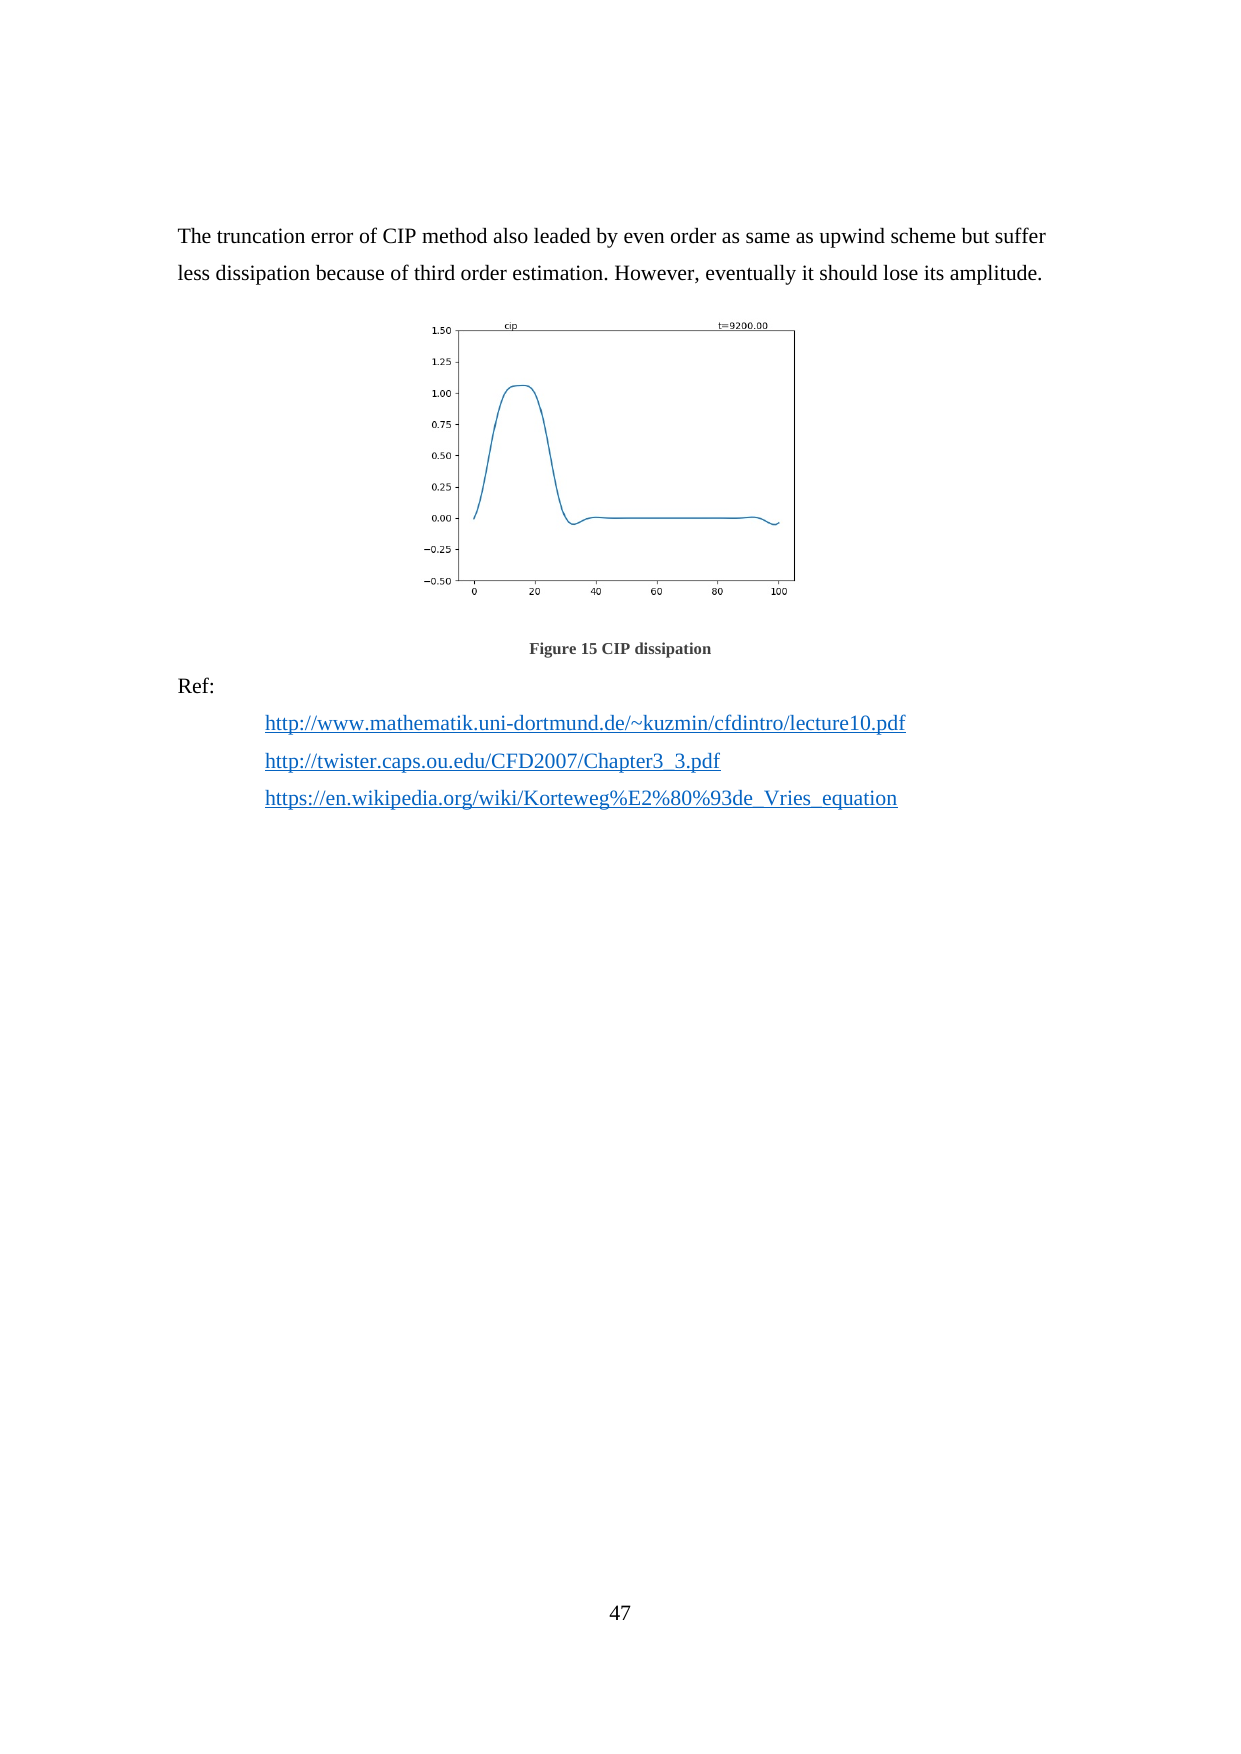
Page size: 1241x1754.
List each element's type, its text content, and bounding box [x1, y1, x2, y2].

picture [404, 291, 837, 616]
text The truncation error of CIP method also leaded by even order as same as upwind scheme but suffer less dissipation because of third order estimation. However, eventually it should lose its amplitude. [177, 217, 1063, 292]
text Ref: [177, 667, 1063, 704]
text https://en.wikipedia.org/wiki/Korteweg%E2%80%93de_Vries_equation [177, 779, 1063, 817]
text http://twister.caps.ou.edu/CFD2007/Chapter3_3.pdf [177, 742, 1063, 779]
text http://www.mathematik.uni-dortmund.de/~kuzmin/cfdintro/lecture10.pdf [177, 704, 1063, 742]
